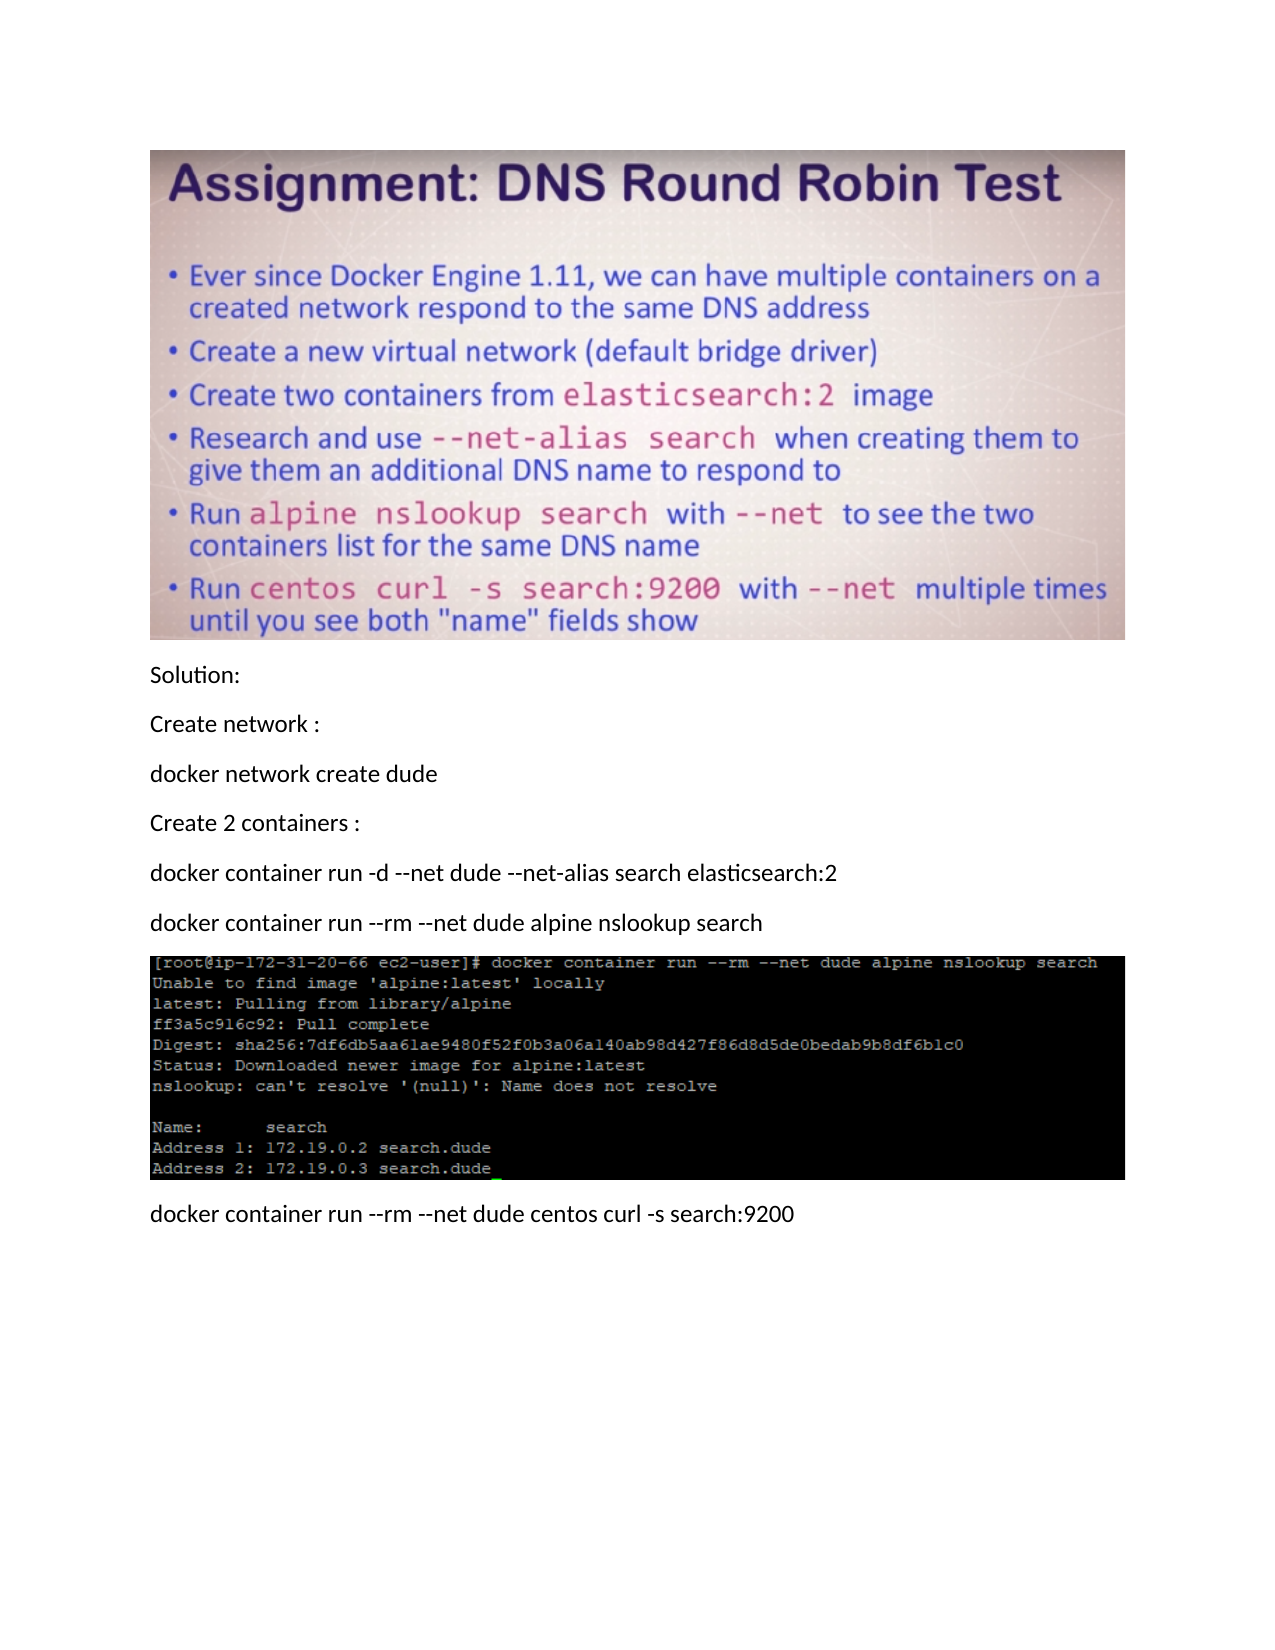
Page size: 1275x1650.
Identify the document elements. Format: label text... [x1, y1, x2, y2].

text Solution: [150, 659, 1125, 689]
text docker container run --rm --net dude alpine nslookup search [150, 907, 1125, 937]
text Create 2 containers : [150, 807, 1125, 838]
picture [150, 956, 1125, 1180]
picture [150, 150, 1125, 640]
text docker container run -d --net dude --net-alias search elasticsearch:2 [150, 857, 1125, 888]
text Create network : [150, 708, 1125, 739]
text docker network create dude [150, 758, 1125, 788]
text docker container run --rm --net dude centos curl -s search:9200 [150, 1198, 1125, 1229]
